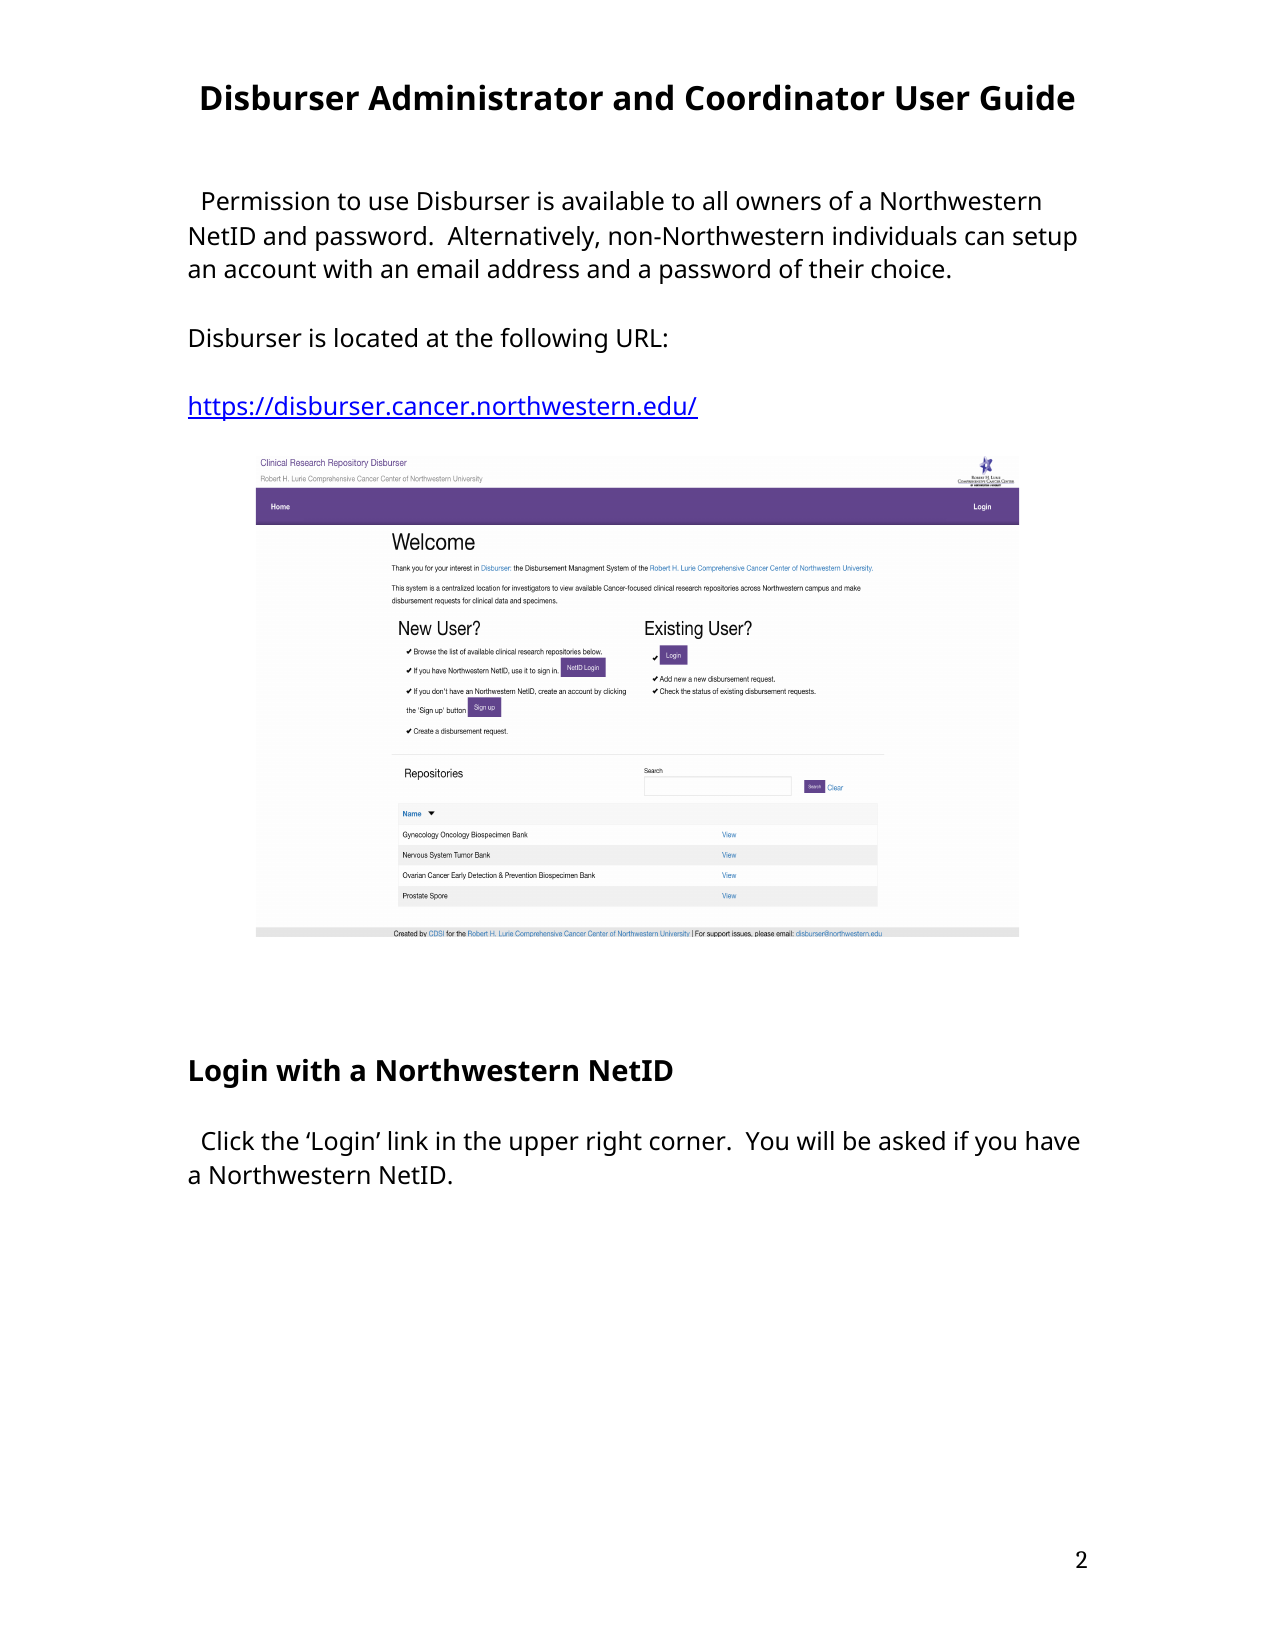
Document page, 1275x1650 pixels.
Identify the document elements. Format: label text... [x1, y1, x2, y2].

text Click the ‘Login’ link in the upper right corner. You will be asked if you have a Northwestern NetID. [187, 1124, 1087, 1192]
picture [255, 456, 1020, 937]
text https://disburser.cancer.northwestern.edu/ [187, 388, 1087, 422]
text Permission to use Disburser is available to all owners of a Northwestern NetID and password. Alternatively, non-Northwestern individuals can setup an account with an email address and a password of their choice. [187, 184, 1087, 286]
text Disburser is located at the following URL: [187, 320, 1087, 354]
text Login with a Northwestern NetID [187, 1050, 1087, 1090]
